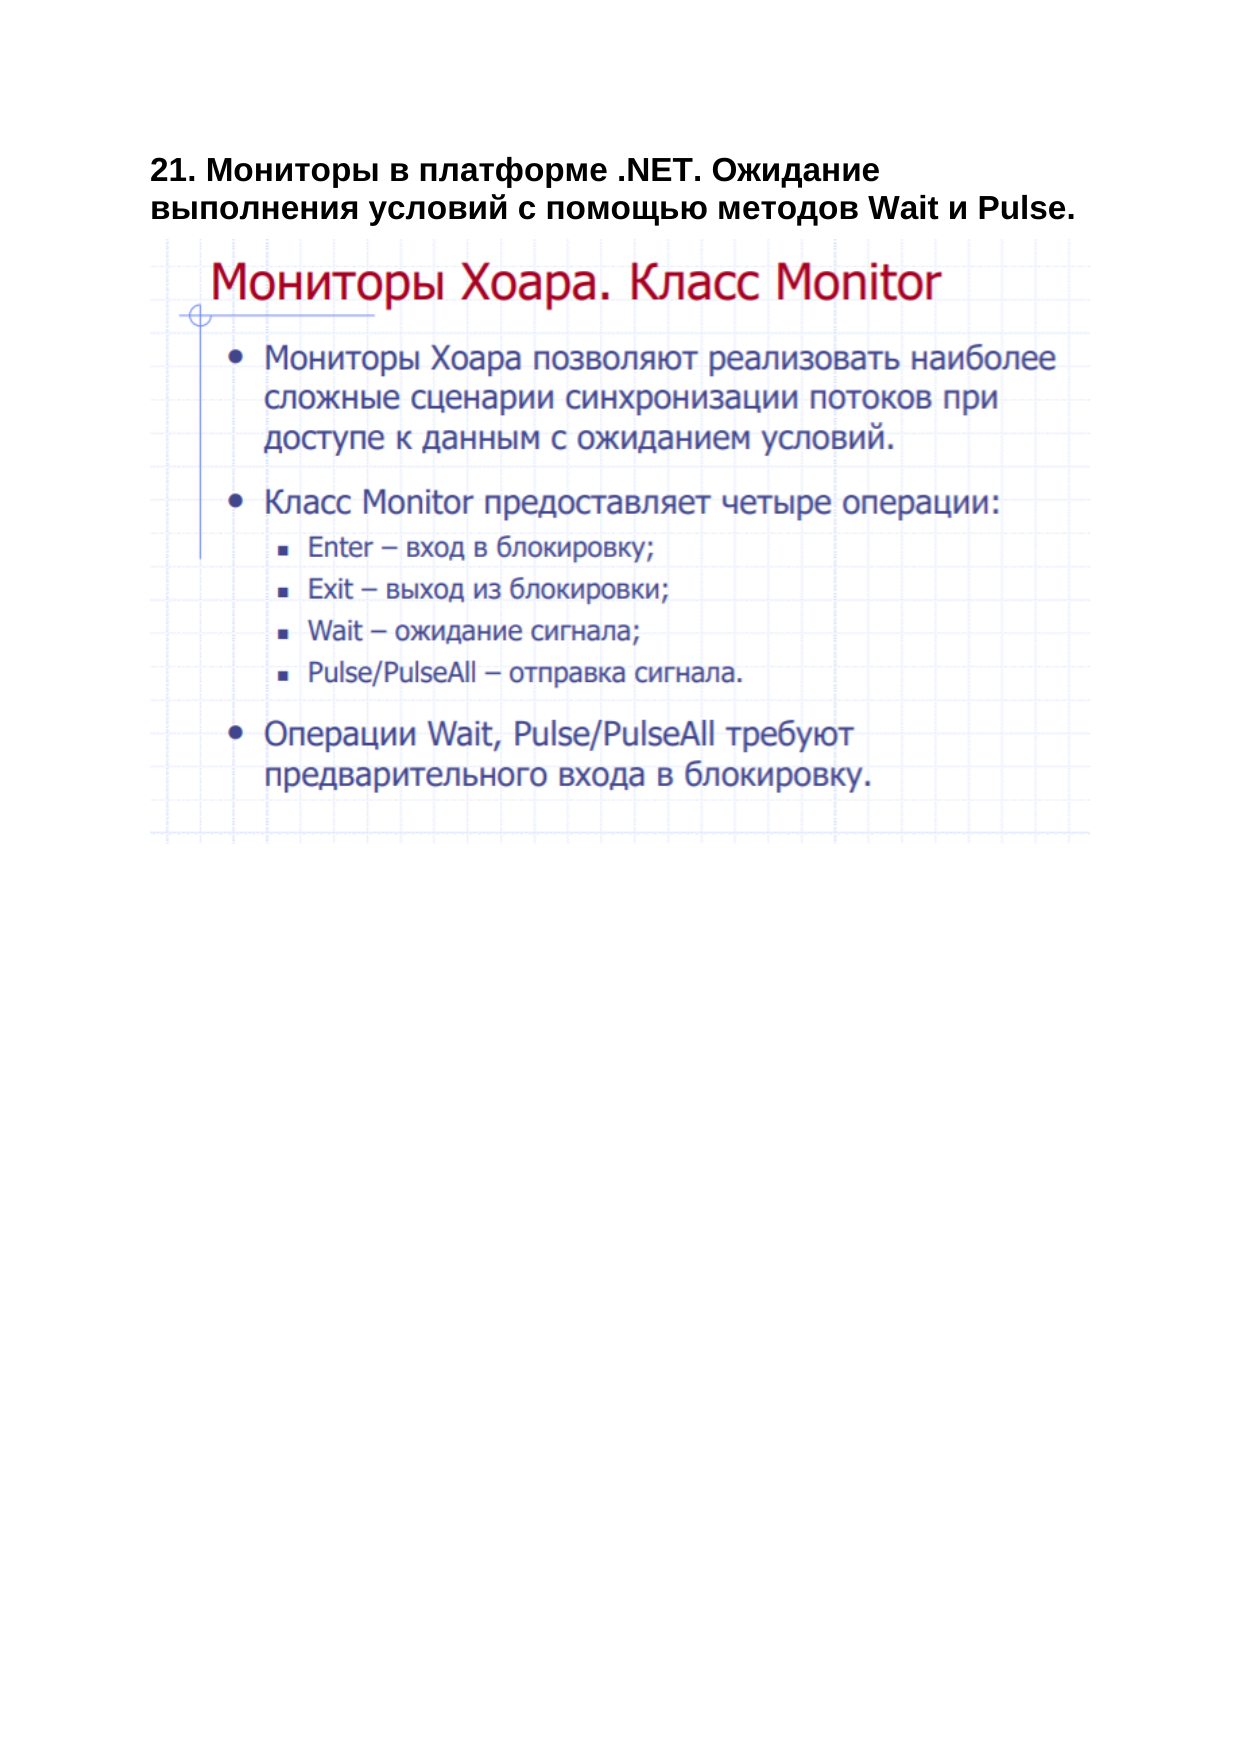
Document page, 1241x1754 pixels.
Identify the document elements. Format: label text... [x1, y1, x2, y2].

picture [150, 239, 1091, 844]
subtitle 21. Мониторы в платформе .NET. Ожидание выполнения условий с помощью методов Wait и Pulse. [150, 150, 1090, 227]
